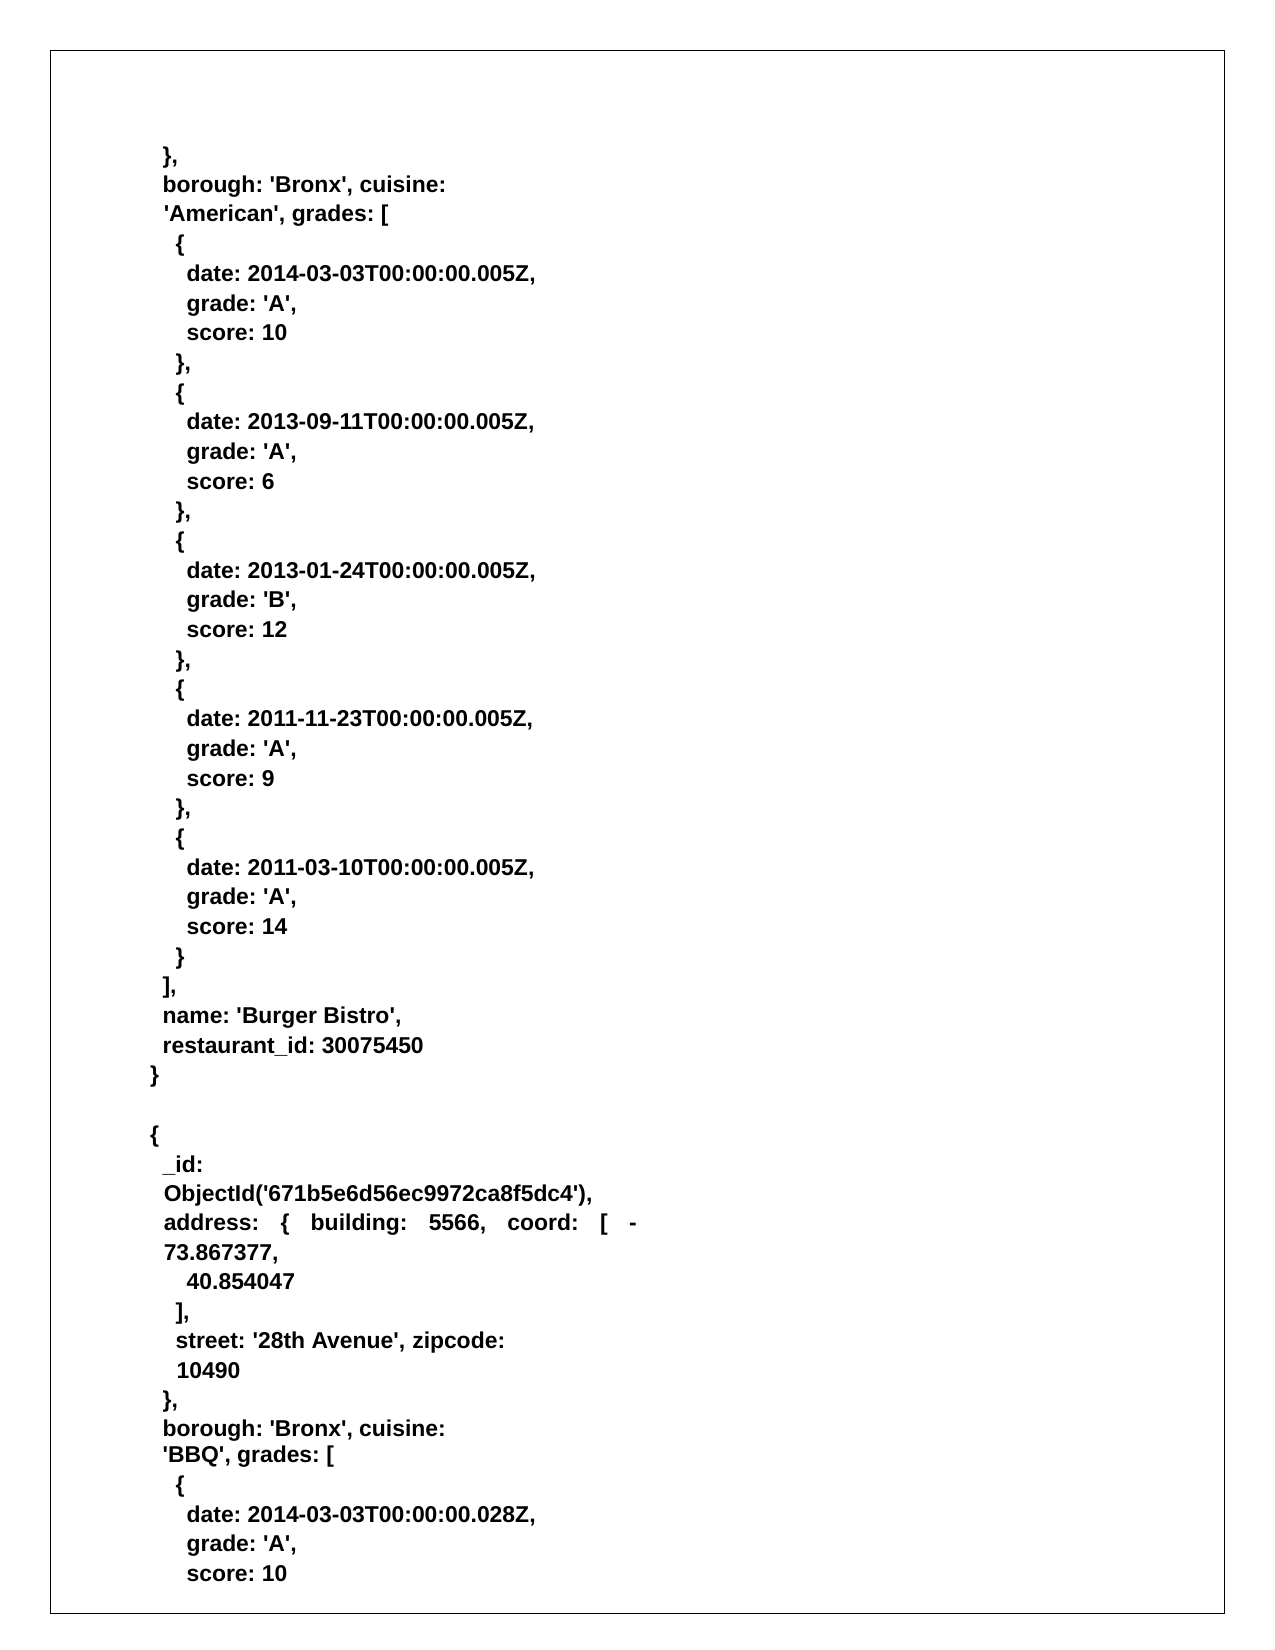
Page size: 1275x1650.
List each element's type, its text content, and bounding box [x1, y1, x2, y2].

text grade: 'A', [186, 1530, 543, 1557]
text score: 9 [186, 764, 543, 791]
text { [175, 675, 543, 702]
text borough: 'Bronx', cuisine: 'BBQ', grades: [ [162, 1416, 446, 1467]
text ], [175, 1298, 543, 1324]
text }, [175, 349, 543, 375]
text score: 6 [186, 468, 543, 494]
text }, [175, 497, 543, 524]
text }, [175, 794, 543, 821]
text restaurant_id: 30075450 [162, 1032, 543, 1058]
text score: 12 [186, 616, 543, 642]
text { [175, 1471, 543, 1497]
text grade: 'A', [186, 289, 543, 316]
text { [175, 527, 543, 553]
text score: 14 [186, 913, 543, 939]
text borough: 'Bronx', cuisine: 'American', grades: [ [162, 171, 446, 227]
text score: 10 [186, 319, 543, 346]
text score: 10 [186, 1560, 543, 1586]
text }, [162, 1386, 543, 1413]
text }, [175, 646, 543, 672]
text date: 2011-11-23T00:00:00.005Z, [186, 705, 543, 731]
text street: '28th Avenue', zipcode: 10490 [175, 1327, 505, 1383]
text ], [162, 972, 543, 999]
text { [150, 1121, 543, 1148]
text _id: ObjectId('671b5e6d56ec9972ca8f5dc4'), address: { building: 5566, coord: [ -73.867377, [162, 1151, 637, 1265]
text { [175, 824, 543, 850]
text date: 2014-03-03T00:00:00.005Z, [186, 260, 543, 286]
text } [150, 1061, 543, 1088]
text grade: 'B', [186, 586, 543, 613]
text grade: 'A', [186, 735, 543, 761]
text }, [162, 142, 543, 168]
text grade: 'A', [186, 883, 543, 909]
text 40.854047 [186, 1268, 543, 1294]
text date: 2013-01-24T00:00:00.005Z, [186, 557, 543, 583]
text { [175, 230, 543, 256]
text date: 2011-03-10T00:00:00.005Z, [186, 853, 543, 880]
text { [175, 378, 543, 405]
text } [175, 943, 543, 969]
text grade: 'A', [186, 438, 543, 464]
text name: 'Burger Bistro', [162, 1002, 543, 1028]
text date: 2014-03-03T00:00:00.028Z, [186, 1501, 543, 1527]
text date: 2013-09-11T00:00:00.005Z, [186, 408, 543, 434]
